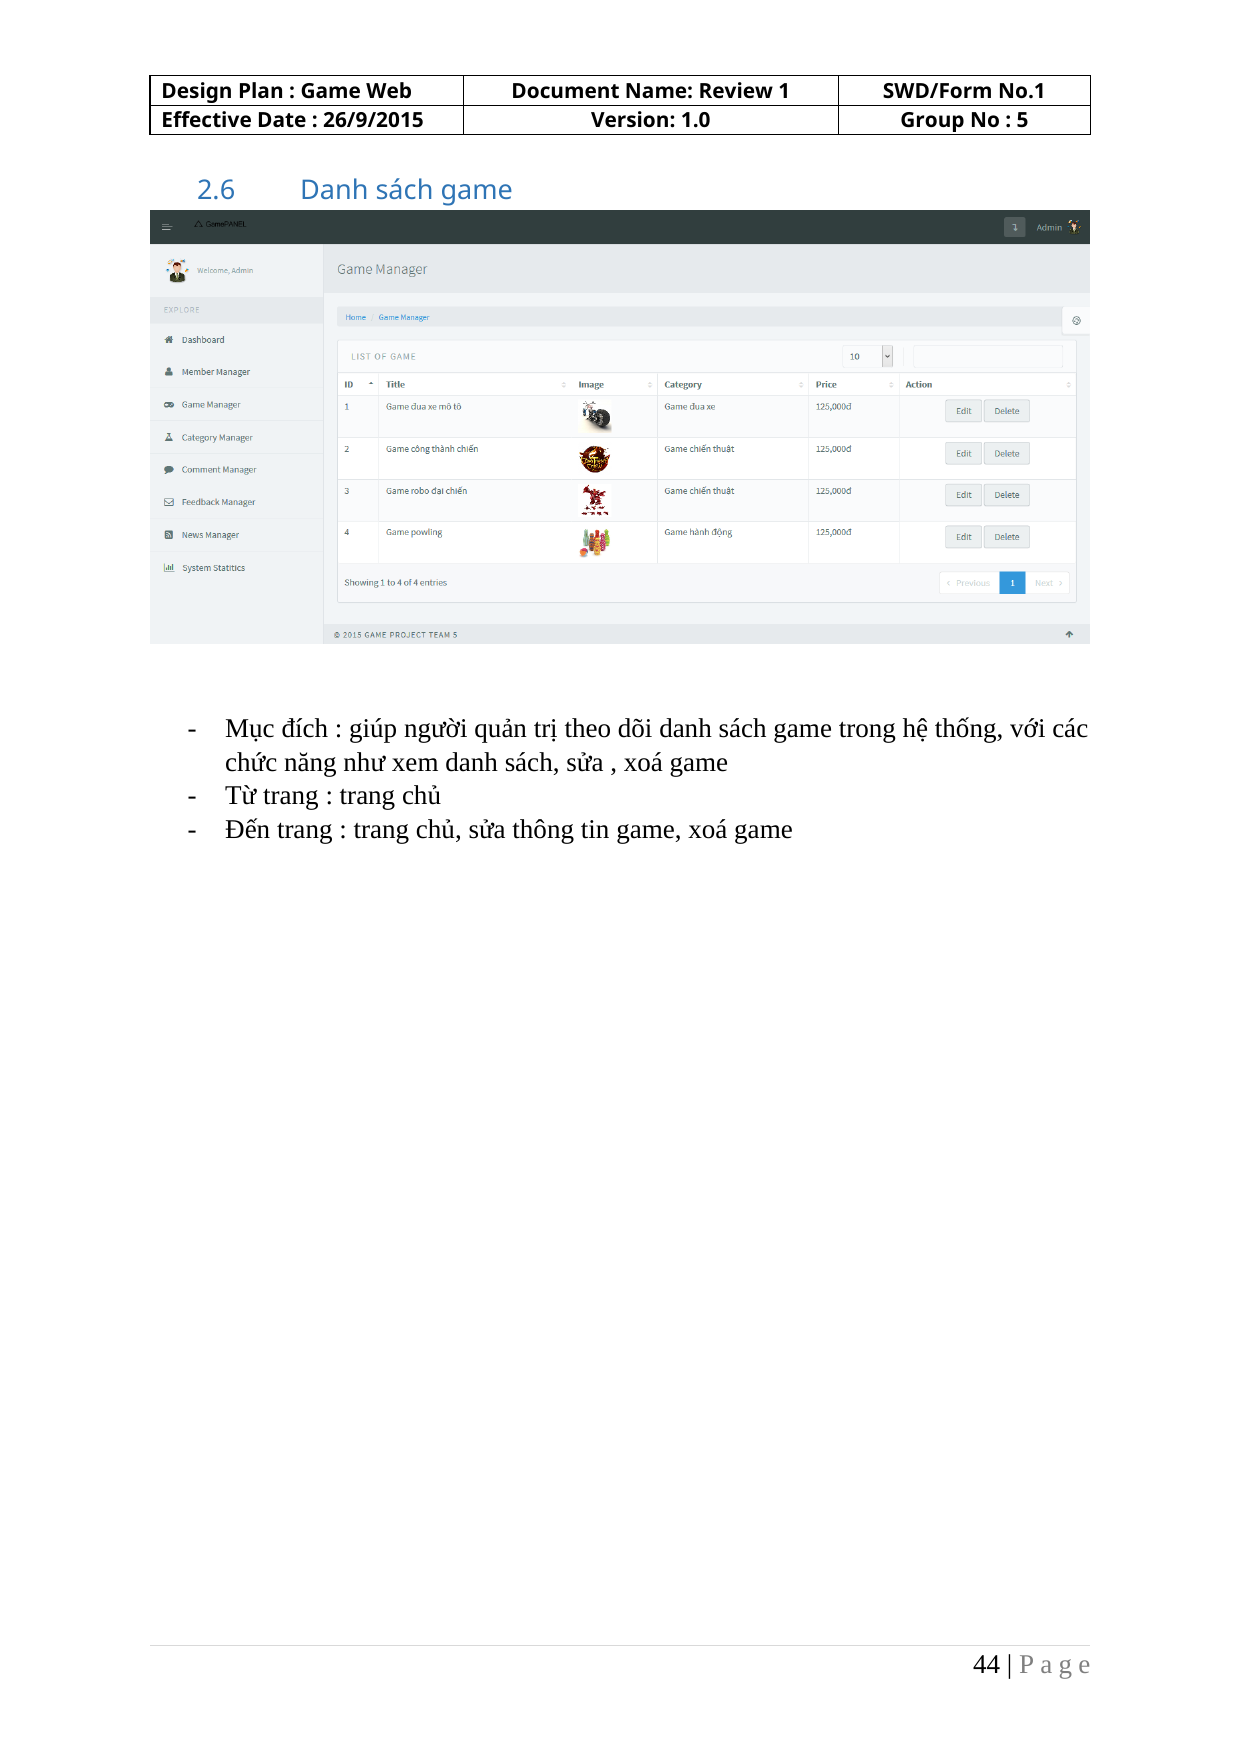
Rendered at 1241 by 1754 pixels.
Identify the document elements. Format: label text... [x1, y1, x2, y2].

picture [150, 210, 1090, 644]
list Đến trang : trang chủ, sửa thông tin game, xoá game [187, 813, 1090, 844]
subtitle Danh sách game [197, 170, 1090, 207]
list Từ trang : trang chủ [187, 779, 1090, 811]
list Mục đích : giúp người quản trị theo dõi danh sách game trong hệ thống, với các chức năng như xem danh sách, sửa , xoá game [187, 712, 1090, 777]
